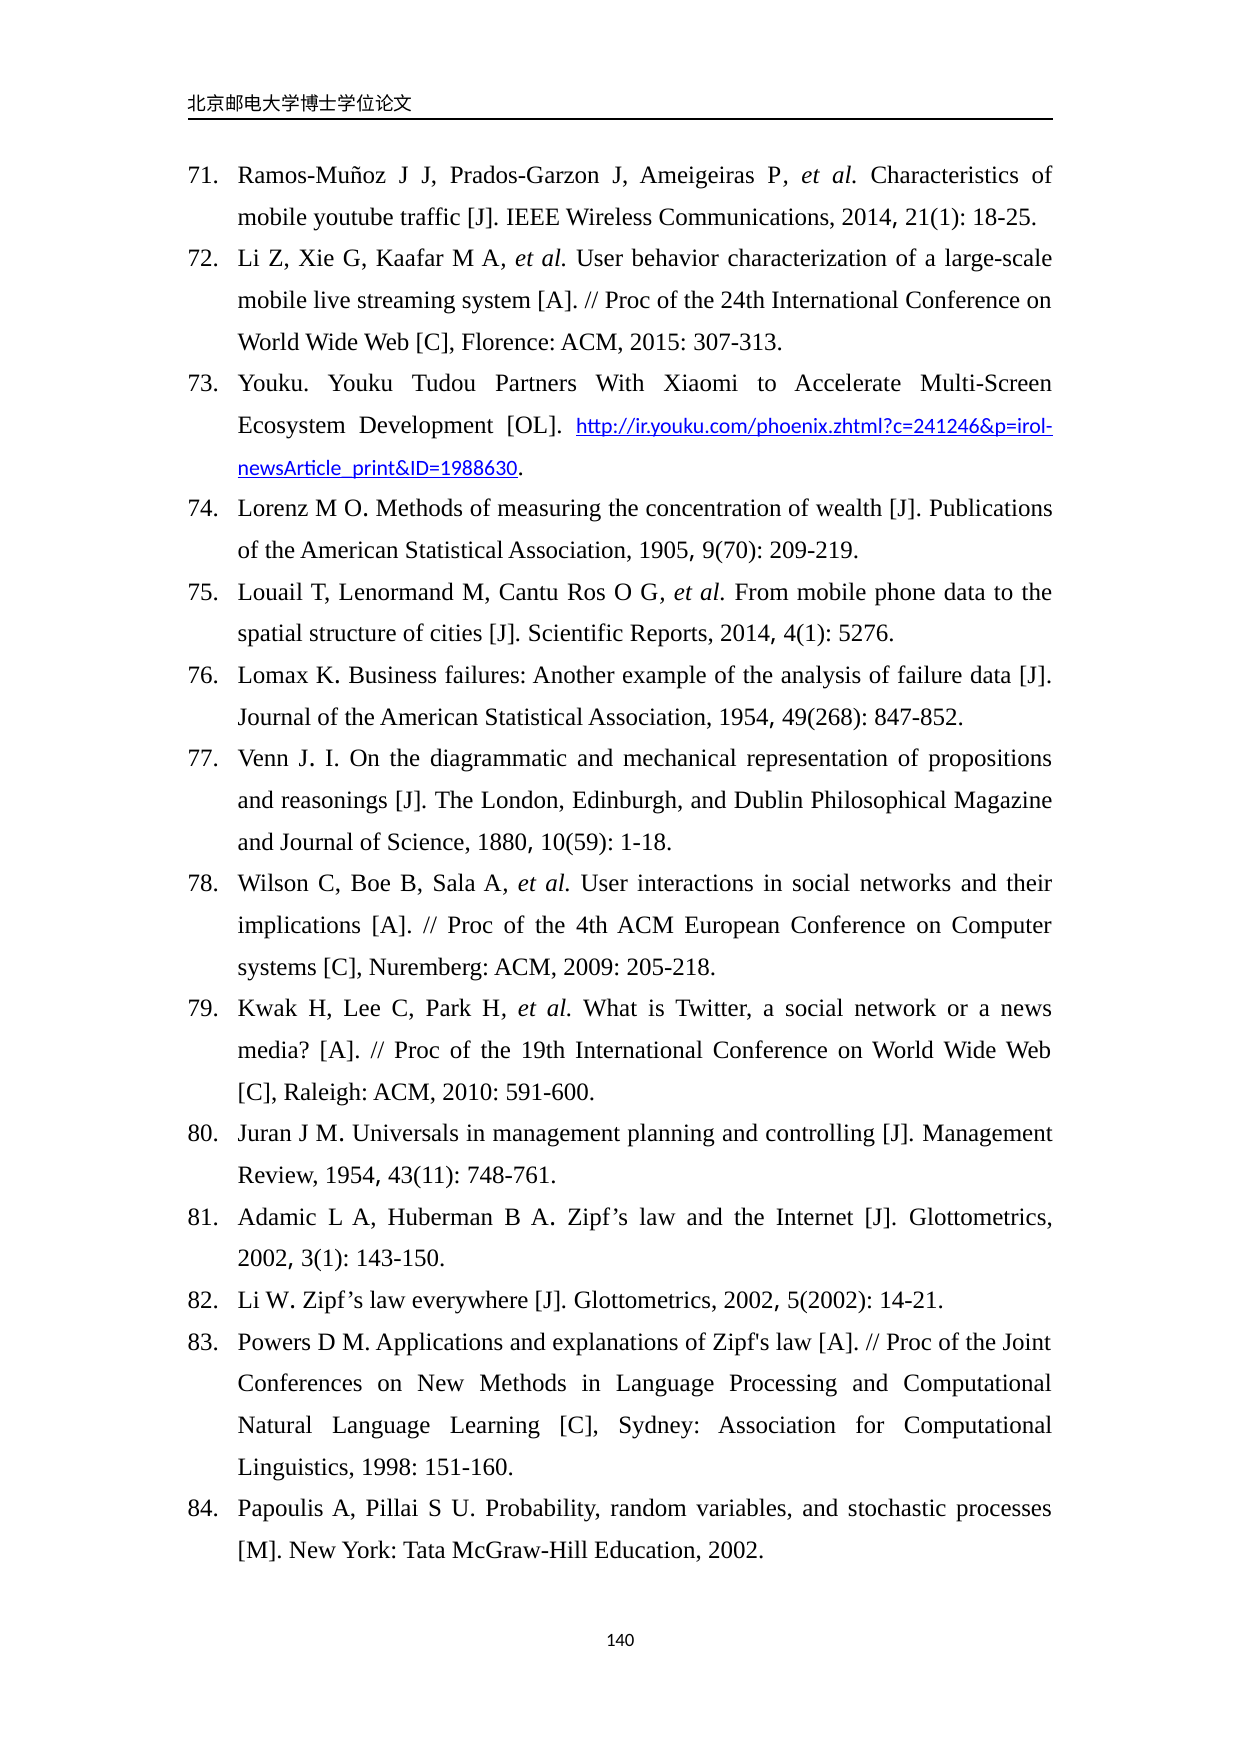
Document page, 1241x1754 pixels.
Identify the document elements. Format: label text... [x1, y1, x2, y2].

text 78. Wilson C, Boe B, Sala A, et al. User interactions in social networks and their implications [A]. // Proc of the 4th ACM European Conference on Computer systems [C], Nuremberg: ACM, 2009: 205-218. [187, 858, 1053, 983]
text 73. Youku. Youku Tudou Partners With Xiaomi to Accelerate Multi-Screen Ecosystem Development [OL]. http://ir.youku.com/phoenix.zhtml?c=241246&p=irol-newsArticle_print&ID=1988630. [187, 358, 1053, 483]
text 80. Juran J M. Universals in management planning and controlling [J]. Management Review, 1954, 43(11): 748-761. [187, 1108, 1053, 1192]
text 72. Li Z, Xie G, Kaafar M A, et al. User behavior characterization of a large-scale mobile live streaming system [A]. // Proc of the 24th International Conference on World Wide Web [C], Florence: ACM, 2015: 307-313. [187, 233, 1053, 358]
text 79. Kwak H, Lee C, Park H, et al. What is Twitter, a social network or a news media? [A]. // Proc of the 19th International Conference on World Wide Web [C], Raleigh: ACM, 2010: 591-600. [187, 983, 1053, 1108]
text 76. Lomax K. Business failures: Another example of the analysis of failure data [J]. Journal of the American Statistical Association, 1954, 49(268): 847-852. [187, 650, 1053, 733]
text 81. Adamic L A, Huberman B A. Zipf’s law and the Internet [J]. Glottometrics, 2002, 3(1): 143-150. [187, 1192, 1053, 1275]
text 74. Lorenz M O. Methods of measuring the concentration of wealth [J]. Publications of the American Statistical Association, 1905, 9(70): 209-219. [187, 483, 1053, 567]
text 71. Ramos-Muñoz J J, Prados-Garzon J, Ameigeiras P, et al. Characteristics of mobile youtube traffic [J]. IEEE Wireless Communications, 2014, 21(1): 18-25. [187, 150, 1053, 233]
text 82. Li W. Zipf’s law everywhere [J]. Glottometrics, 2002, 5(2002): 14-21. [187, 1275, 1053, 1317]
text 77. Venn J. I. On the diagrammatic and mechanical representation of propositions and reasonings [J]. The London, Edinburgh, and Dublin Philosophical Magazine and Journal of Science, 1880, 10(59): 1-18. [187, 733, 1053, 858]
text 84. Papoulis A, Pillai S U. Probability, random variables, and stochastic processes [M]. New York: Tata McGraw-Hill Education, 2002. [187, 1483, 1053, 1567]
text 75. Louail T, Lenormand M, Cantu Ros O G, et al. From mobile phone data to the spatial structure of cities [J]. Scientific Reports, 2014, 4(1): 5276. [187, 567, 1053, 650]
text 83. Powers D M. Applications and explanations of Zipf's law [A]. // Proc of the Joint Conferences on New Methods in Language Processing and Computational Natural Language Learning [C], Sydney: Association for Computational Linguistics, 1998: 151-160. [187, 1317, 1053, 1483]
